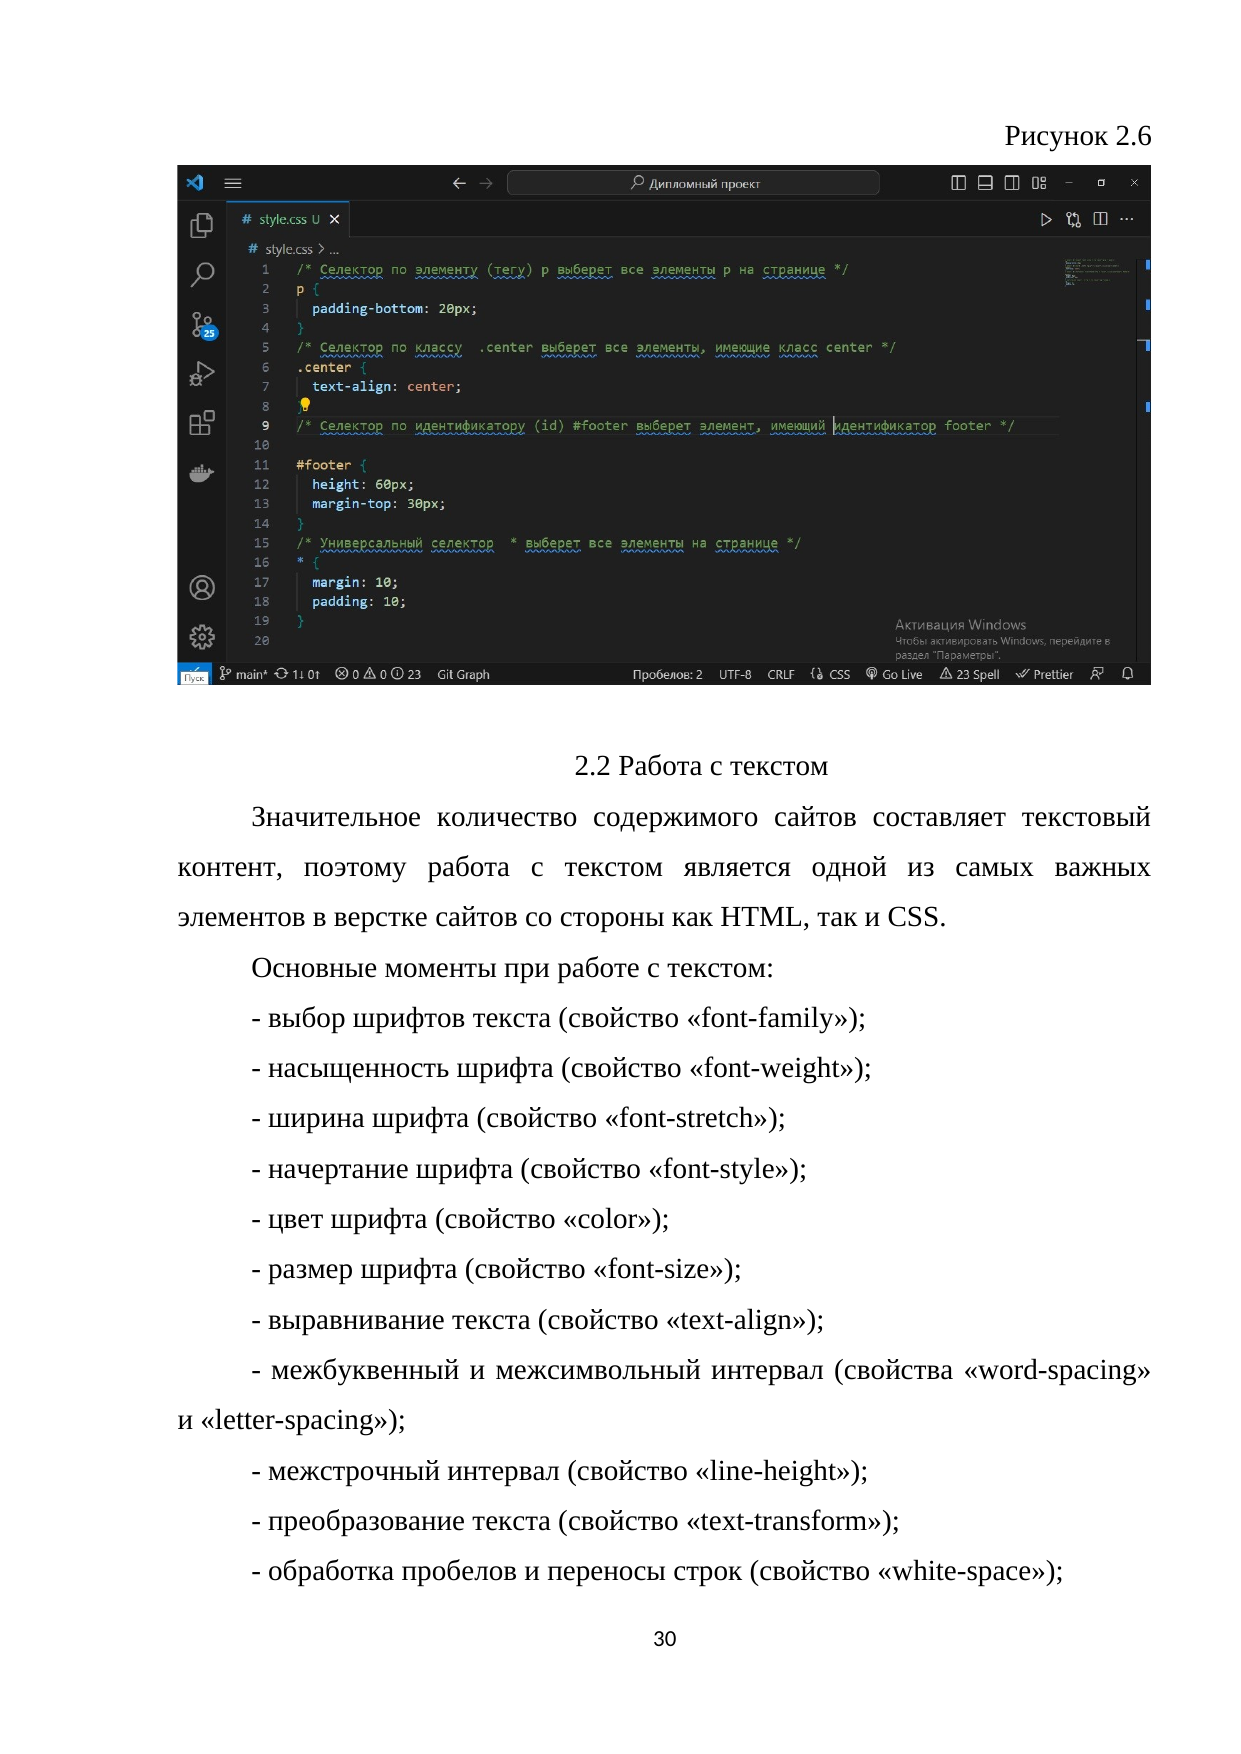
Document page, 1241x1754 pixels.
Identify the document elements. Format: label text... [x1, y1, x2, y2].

text - преобразование текста (свойство «text-transform»); [177, 1503, 1152, 1537]
text - выравнивание текста (свойство «text-align»); [177, 1302, 1152, 1335]
text - межстрочный интервал (свойство «line-height»); [177, 1453, 1152, 1486]
text - насыщенность шрифта (свойство «font-weight»); [177, 1050, 1152, 1084]
text - ширина шрифта (свойство «font-stretch»); [177, 1101, 1152, 1134]
text - межбуквенный и межсимвольный интервал (свойства «word-spacing» и «letter-spacing»); [177, 1352, 1152, 1436]
text Основные моменты при работе с текстом: [177, 950, 1152, 983]
text Рисунок 2.6 [177, 118, 1152, 165]
text - размер шрифта (свойство «font-size»); [177, 1252, 1152, 1285]
picture [177, 165, 1152, 685]
text Значительное количество содержимого сайтов составляет текстовый контент, поэтому работа с текстом является одной из самых важных элементов в верстке сайтов со стороны как HTML, так и CSS. [177, 799, 1152, 933]
text - начертание шрифта (свойство «font-style»); [177, 1151, 1152, 1184]
text - выбор шрифтов текста (свойство «font-family»); [177, 1000, 1152, 1033]
text - цвет шрифта (свойство «color»); [177, 1201, 1152, 1235]
text - обработка пробелов и переносы строк (свойство «white-space»); [177, 1553, 1152, 1587]
text 2.2 Работа с текстом [177, 748, 1152, 782]
